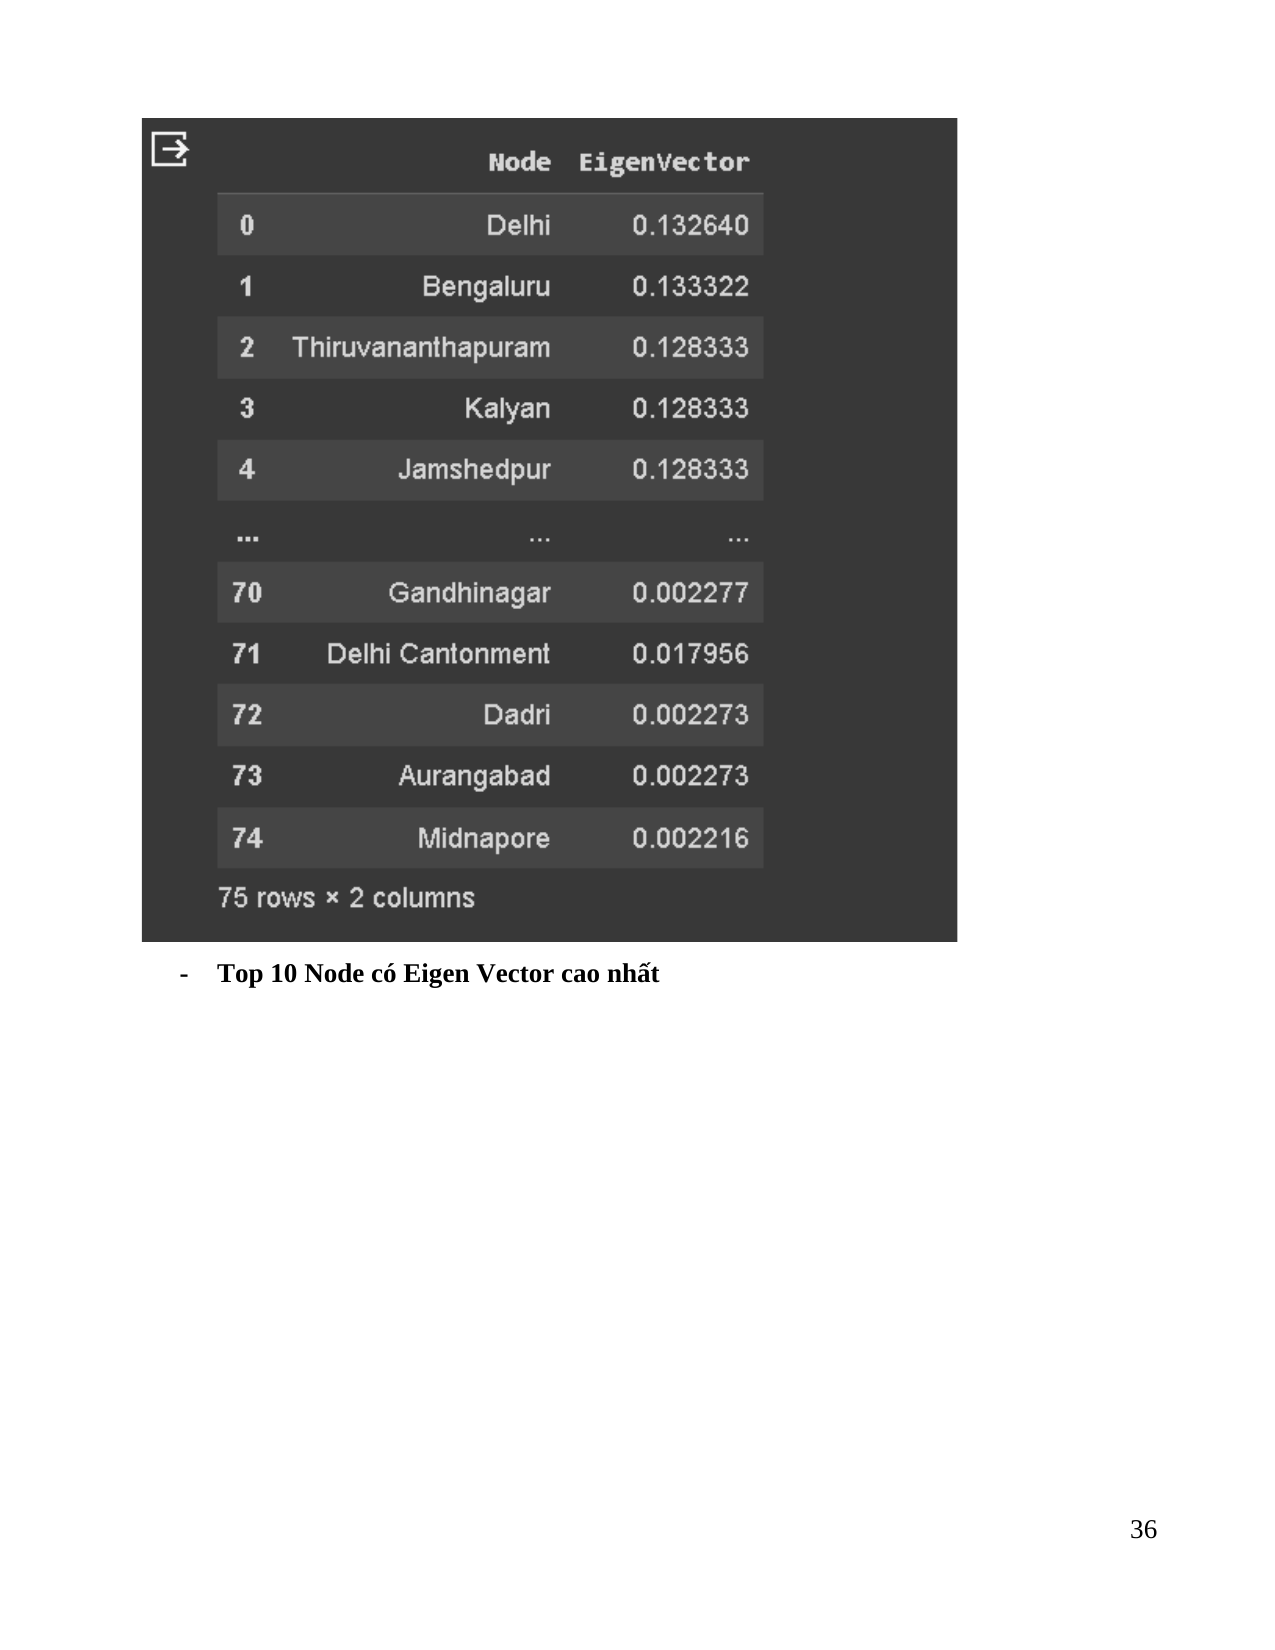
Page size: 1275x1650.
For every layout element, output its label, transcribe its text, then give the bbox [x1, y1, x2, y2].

picture [141, 118, 958, 942]
list Top 10 Node có Eigen Vector cao nhất [179, 957, 1157, 988]
